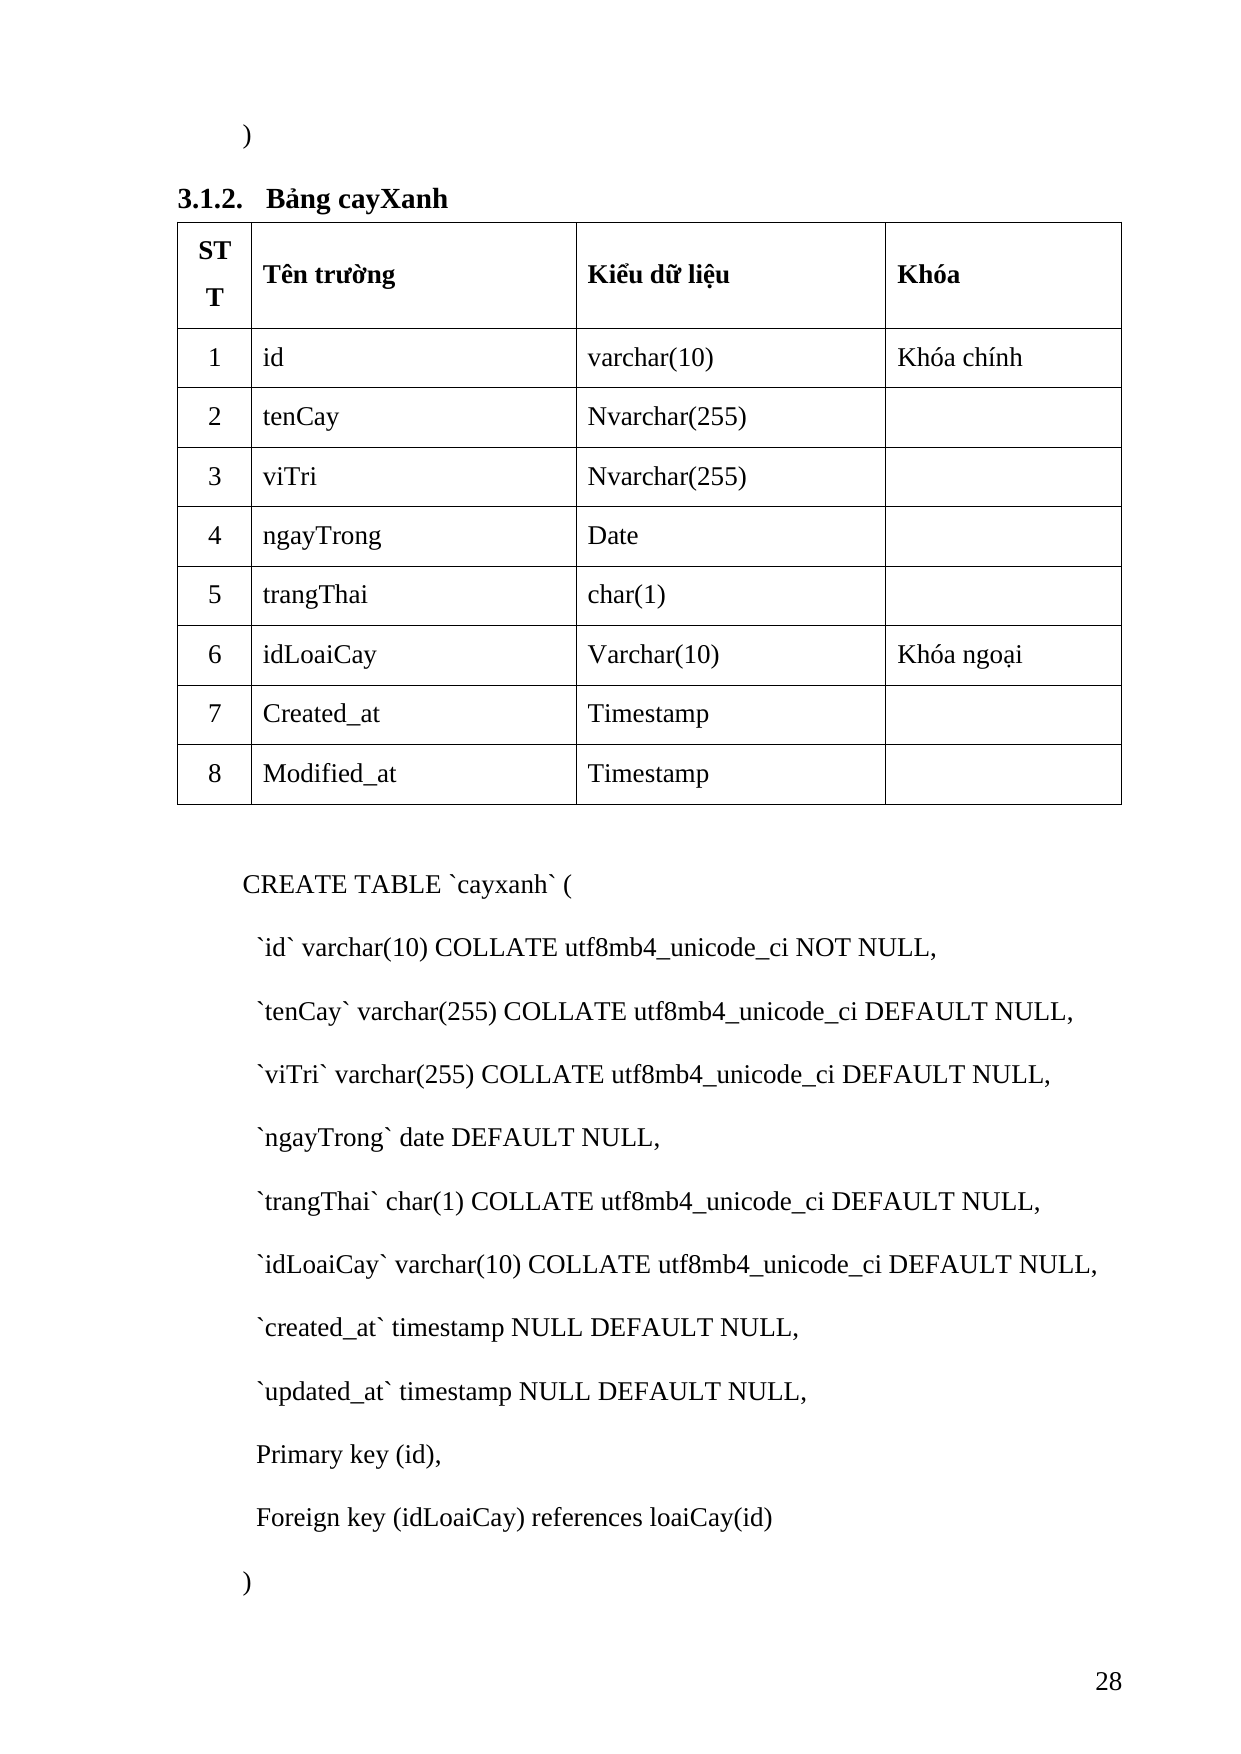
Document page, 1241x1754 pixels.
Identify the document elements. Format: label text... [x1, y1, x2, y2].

text `updated_at` timestamp NULL DEFAULT NULL, [177, 1375, 1122, 1406]
text ) [177, 118, 1122, 149]
table_cell 1 [178, 329, 251, 387]
table_cell 7 [178, 686, 251, 744]
text `trangThai` char(1) COLLATE utf8mb4_unicode_ci DEFAULT NULL, [177, 1185, 1122, 1216]
text `viTri` varchar(255) COLLATE utf8mb4_unicode_ci DEFAULT NULL, [177, 1058, 1122, 1089]
table_cell viTri [252, 448, 576, 506]
table_cell trangThai [252, 567, 576, 625]
table_cell tenCay [252, 388, 576, 447]
table_cell Created_at [252, 686, 576, 744]
table_cell Nvarchar(255) [577, 388, 885, 447]
table_cell [886, 567, 1121, 625]
table_cell varchar(10) [577, 329, 885, 387]
table_cell [886, 507, 1121, 566]
text ) [177, 1565, 1122, 1596]
table_header STT [178, 223, 251, 328]
table_cell 2 [178, 388, 251, 447]
table_cell 4 [178, 507, 251, 566]
table_cell Timestamp [577, 686, 885, 744]
table_cell id [252, 329, 576, 387]
table_cell [886, 388, 1121, 447]
table_cell [886, 745, 1121, 804]
table_cell Timestamp [577, 745, 885, 804]
table_cell [886, 448, 1121, 506]
table_cell 8 [178, 745, 251, 804]
table_cell Date [577, 507, 885, 566]
text Primary key (id), [177, 1438, 1122, 1469]
text `created_at` timestamp NULL DEFAULT NULL, [177, 1311, 1122, 1342]
table_cell 6 [178, 626, 251, 685]
table_cell idLoaiCay [252, 626, 576, 685]
table_header Khóa [886, 223, 1121, 328]
table_cell 5 [178, 567, 251, 625]
table_header Kiểu dữ liệu [577, 223, 885, 328]
text `idLoaiCay` varchar(10) COLLATE utf8mb4_unicode_ci DEFAULT NULL, [177, 1248, 1122, 1279]
table_cell Khóa ngoại [886, 626, 1121, 685]
table_cell [886, 686, 1121, 744]
text Bảng cayXanh [177, 181, 1122, 215]
table_cell char(1) [577, 567, 885, 625]
text Foreign key (idLoaiCay) references loaiCay(id) [177, 1501, 1122, 1532]
text `id` varchar(10) COLLATE utf8mb4_unicode_ci NOT NULL, [177, 931, 1122, 962]
table_header Tên trường [252, 223, 576, 328]
table_cell Modified_at [252, 745, 576, 804]
text `ngayTrong` date DEFAULT NULL, [177, 1121, 1122, 1152]
table_cell Khóa chính [886, 329, 1121, 387]
table_cell 3 [178, 448, 251, 506]
table_cell Varchar(10) [577, 626, 885, 685]
table_cell Nvarchar(255) [577, 448, 885, 506]
table_cell ngayTrong [252, 507, 576, 566]
text CREATE TABLE `cayxanh` ( [177, 868, 1122, 899]
text `tenCay` varchar(255) COLLATE utf8mb4_unicode_ci DEFAULT NULL, [177, 995, 1122, 1026]
